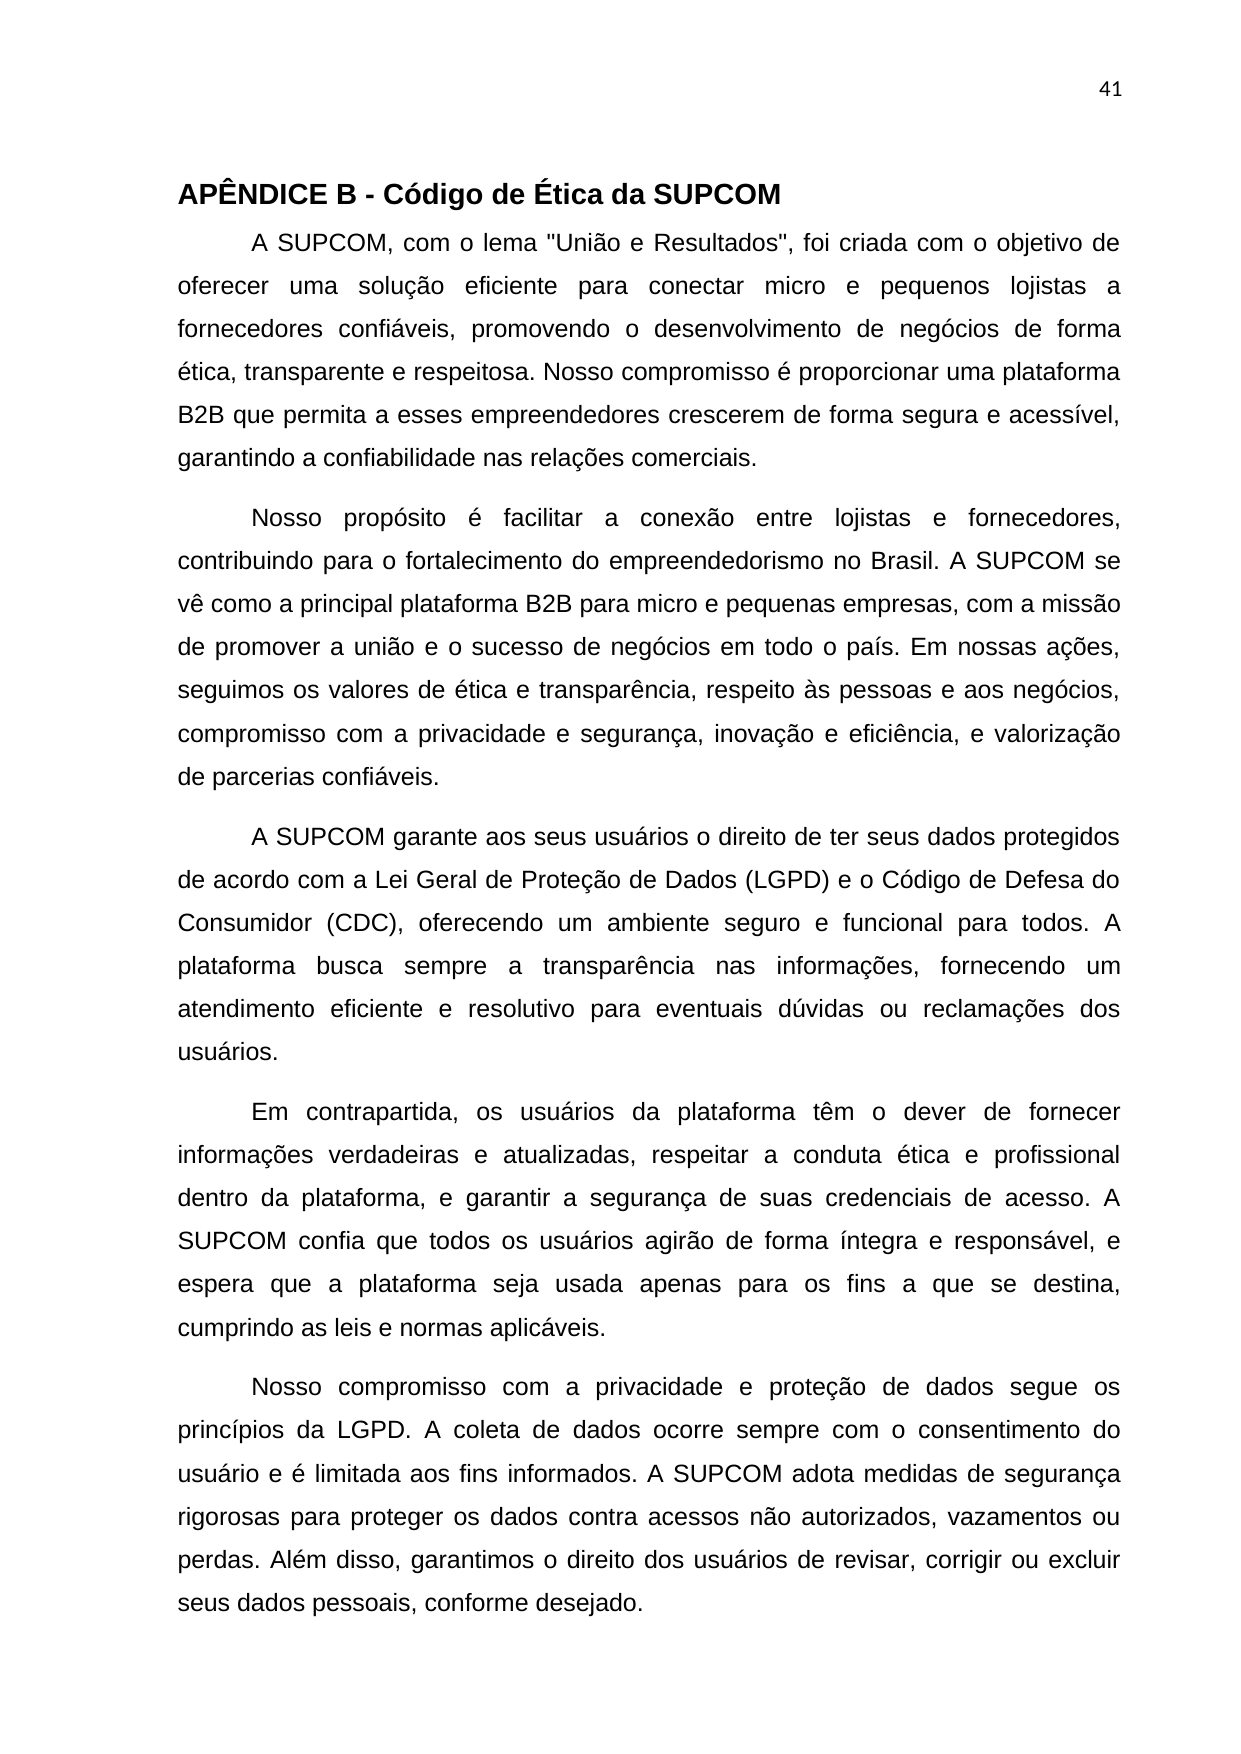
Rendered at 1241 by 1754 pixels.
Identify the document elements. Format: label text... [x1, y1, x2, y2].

subtitle APÊNDICE B - Código de Ética da SUPCOM [177, 177, 1122, 211]
text Nosso propósito é facilitar a conexão entre lojistas e fornecedores, contribuindo para o fortalecimento do empreendedorismo no Brasil. A SUPCOM se vê como a principal plataforma B2B para micro e pequenas empresas, com a missão de promover a união e o sucesso de negócios em todo o país. Em nossas ações, seguimos os valores de ética e transparência, respeito às pessoas e aos negócios, compromisso com a privacidade e segurança, inovação e eficiência, e valorização de parcerias confiáveis. [177, 503, 1122, 790]
text A SUPCOM, com o lema "União e Resultados", foi criada com o objetivo de oferecer uma solução eficiente para conectar micro e pequenos lojistas a fornecedores confiáveis, promovendo o desenvolvimento de negócios de forma ética, transparente e respeitosa. Nosso compromisso é proporcionar uma plataforma B2B que permita a esses empreendedores crescerem de forma segura e acessível, garantindo a confiabilidade nas relações comerciais. [177, 227, 1122, 472]
text Em contrapartida, os usuários da plataforma têm o dever de fornecer informações verdadeiras e atualizadas, respeitar a conduta ética e profissional dentro da plataforma, e garantir a segurança de suas credenciais de acesso. A SUPCOM confia que todos os usuários agirão de forma íntegra e responsável, e espera que a plataforma seja usada apenas para os fins a que se destina, cumprindo as leis e normas aplicáveis. [177, 1097, 1122, 1341]
text Nosso compromisso com a privacidade e proteção de dados segue os princípios da LGPD. A coleta de dados ocorre sempre com o consentimento do usuário e é limitada aos fins informados. A SUPCOM adota medidas de segurança rigorosas para proteger os dados contra acessos não autorizados, vazamentos ou perdas. Além disso, garantimos o direito dos usuários de revisar, corrigir ou excluir seus dados pessoais, conforme desejado. [177, 1372, 1122, 1617]
text A SUPCOM garante aos seus usuários o direito de ter seus dados protegidos de acordo com a Lei Geral de Proteção de Dados (LGPD) e o Código de Defesa do Consumidor (CDC), oferecendo um ambiente seguro e funcional para todos. A plataforma busca sempre a transparência nas informações, fornecendo um atendimento eficiente e resolutivo para eventuais dúvidas ou reclamações dos usuários. [177, 821, 1122, 1066]
